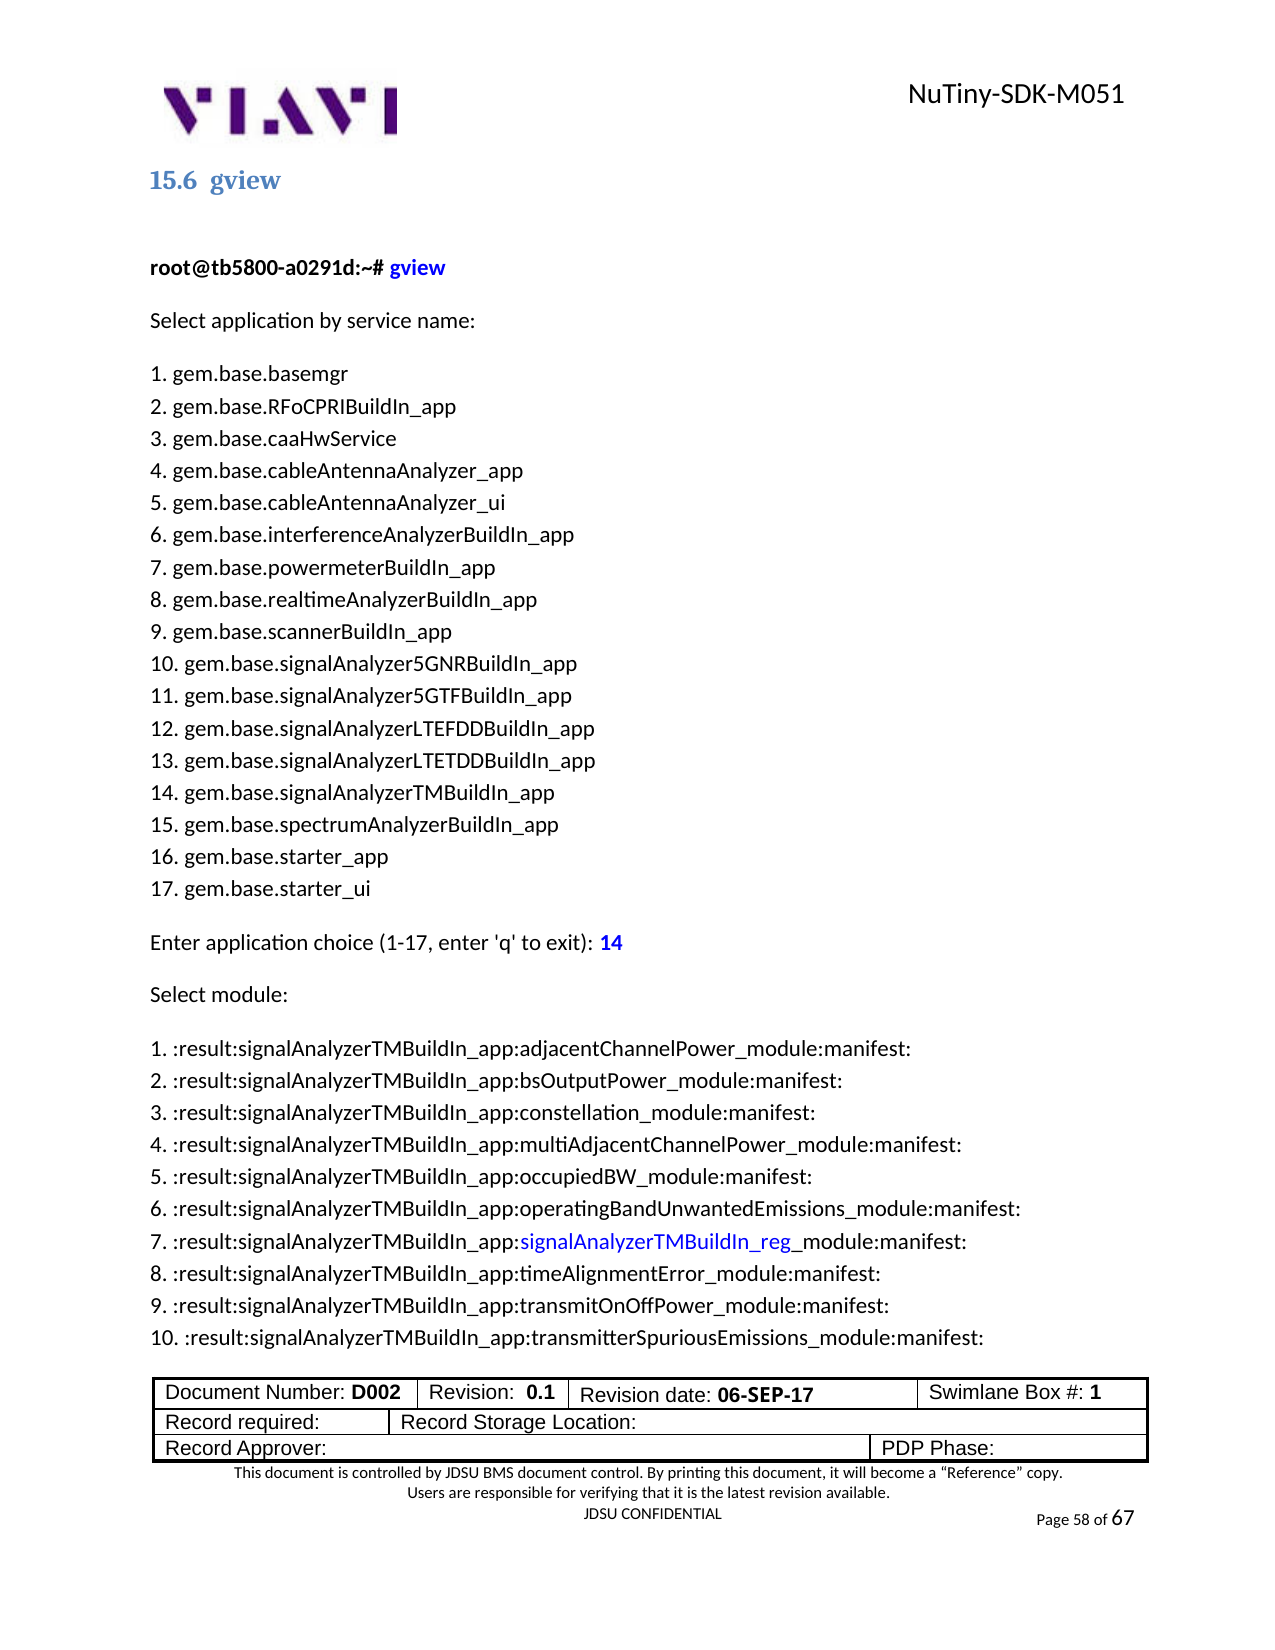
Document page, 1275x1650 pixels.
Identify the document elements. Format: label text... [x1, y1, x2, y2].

text 1. :result:signalAnalyzerTMBuildIn_app:adjacentChannelPower_module:manifest: 2. :result:signalAnalyzerTMBuildIn_app:bsOutputPower_module:manifest: 3. :result:signalAnalyzerTMBuildIn_app:constellation_module:manifest: 4. :result:signalAnalyzerTMBuildIn_app:multiAdjacentChannelPower_module:manifest: 5. :result:signalAnalyzerTMBuildIn_app:occupiedBW_module:manifest: 6. :result:signalAnalyzerTMBuildIn_app:operatingBandUnwantedEmissions_module:manifest: 7. :result:signalAnalyzerTMBuildIn_app:signalAnalyzerTMBuildIn_reg_module:manifest: 8. :result:signalAnalyzerTMBuildIn_app:timeAlignmentError_module:manifest: 9. :result:signalAnalyzerTMBuildIn_app:transmitOnOffPower_module:manifest: 10. :result:signalAnalyzerTMBuildIn_app:transmitterSpuriousEmissions_module:manifest: [150, 1034, 1125, 1351]
subtitle gview [150, 165, 1125, 196]
text 1. gem.base.basemgr 2. gem.base.RFoCPRIBuildIn_app 3. gem.base.caaHwService 4. gem.base.cableAntennaAnalyzer_app 5. gem.base.cableAntennaAnalyzer_ui 6. gem.base.interferenceAnalyzerBuildIn_app 7. gem.base.powermeterBuildIn_app 8. gem.base.realtimeAnalyzerBuildIn_app 9. gem.base.scannerBuildIn_app 10. gem.base.signalAnalyzer5GNRBuildIn_app 11. gem.base.signalAnalyzer5GTFBuildIn_app 12. gem.base.signalAnalyzerLTEFDDBuildIn_app 13. gem.base.signalAnalyzerLTETDDBuildIn_app 14. gem.base.signalAnalyzerTMBuildIn_app 15. gem.base.spectrumAnalyzerBuildIn_app 16. gem.base.starter_app 17. gem.base.starter_ui [150, 359, 1125, 903]
text Enter application choice (1-17, enter 'q' to exit): 14 [150, 928, 1125, 956]
picture [162, 68, 397, 146]
text Select module: [150, 981, 1125, 1009]
text root@tb5800-a0291d:~# gview [150, 253, 1125, 282]
text Select application by service name: [150, 307, 1125, 334]
